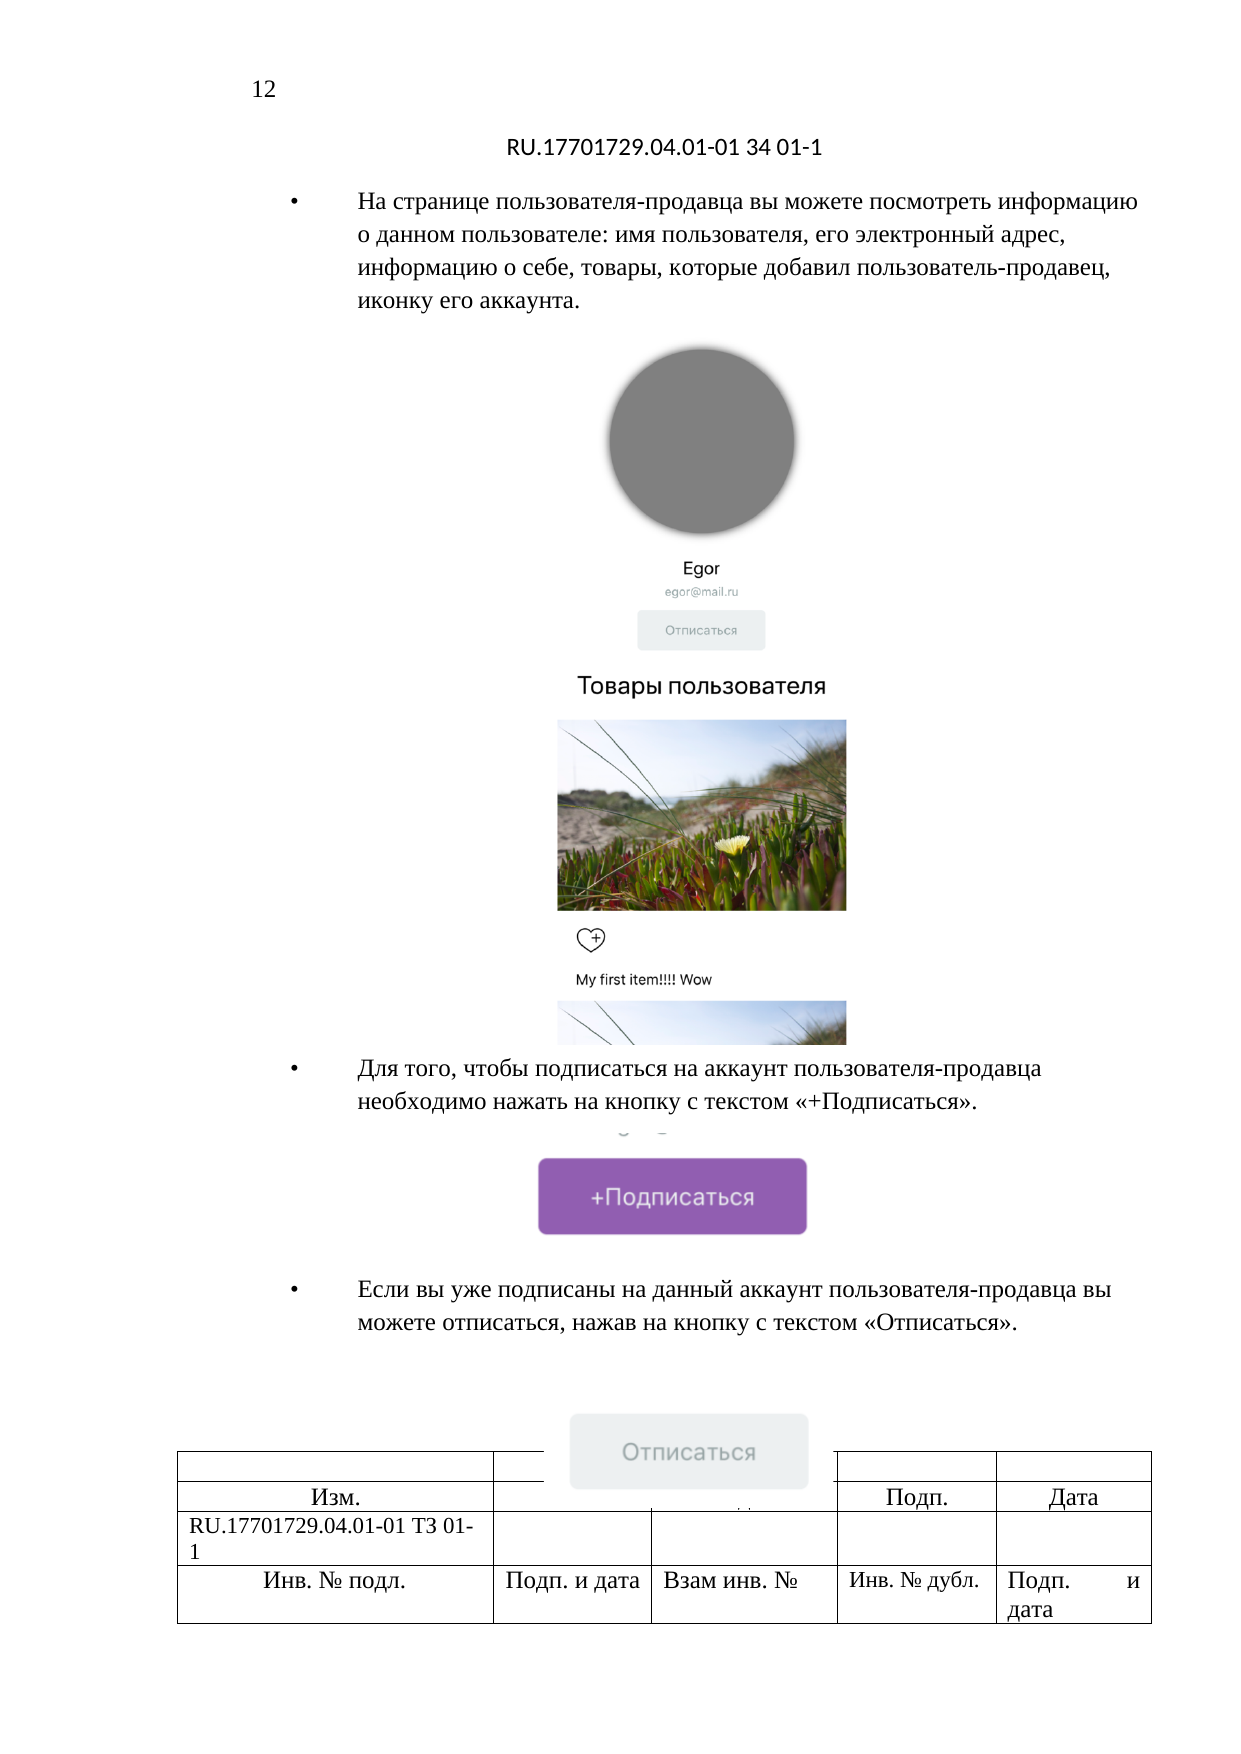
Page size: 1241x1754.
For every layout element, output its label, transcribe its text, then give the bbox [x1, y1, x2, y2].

picture [516, 332, 882, 1045]
list На странице пользователя-продавца вы можете посмотреть информацию о данном пользователе: имя пользователя, его электронный адрес, информацию о себе, товары, которые добавил пользователь-продавец, иконку его аккаунта. [290, 186, 1152, 314]
picture [502, 1133, 846, 1266]
list Если вы уже подписаны на данный аккаунт пользователя-продавца вы можете отписаться, нажав на кнопку с текстом «Отписаться». [290, 1119, 1152, 1336]
picture [543, 1397, 834, 1508]
